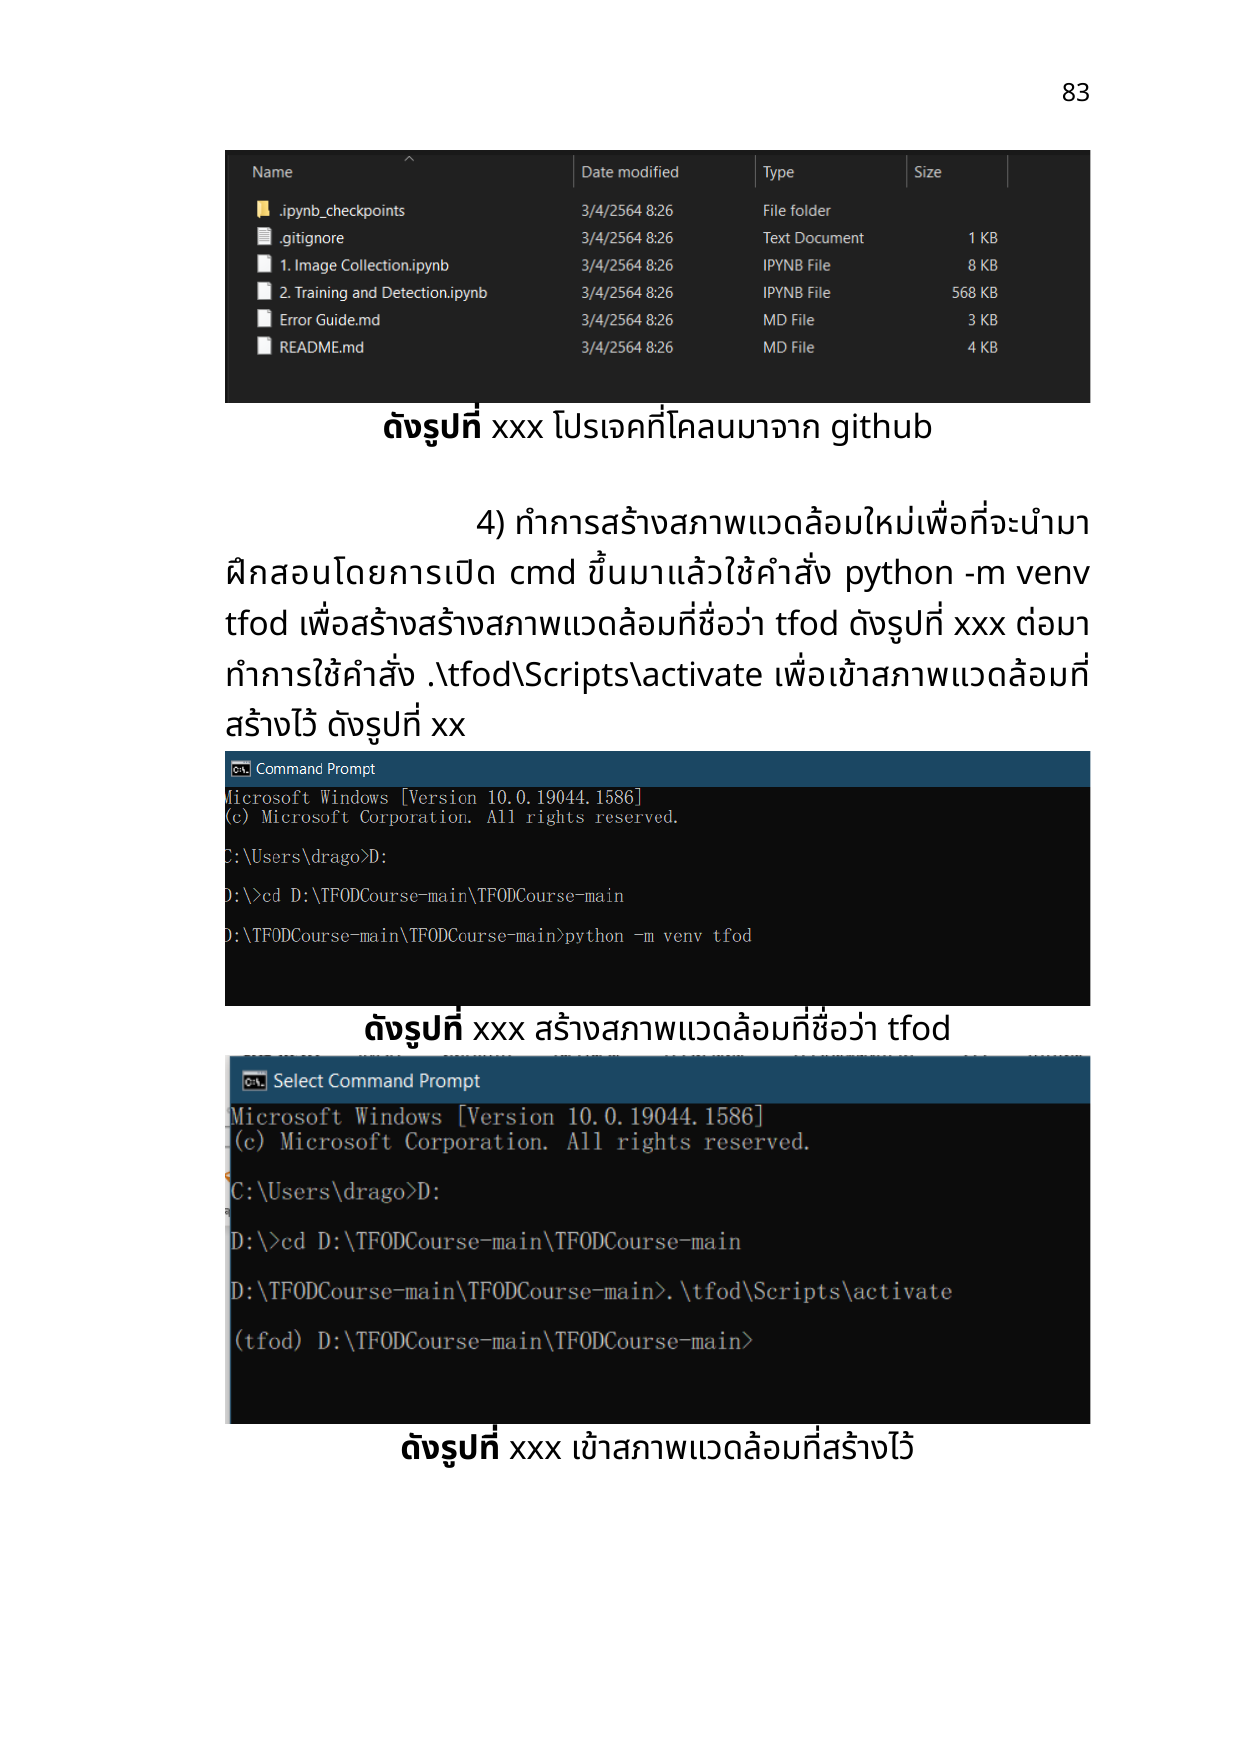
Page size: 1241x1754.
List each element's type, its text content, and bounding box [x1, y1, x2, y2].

text 4) ทำการสร้างสภาพแวดล้อมใหม่เพื่อที่จะนำมาฝึกสอนโดยการเปิด cmd ขึ้นมาแล้วใช้คำสั่ง python -m venv tfod เพื่อสร้างสร้างสภาพแวดล้อมที่ชื่อว่า tfod ดังรูปที่ xxx ต่อมาทำการใช้คำสั่ง .\tfod\Scripts\activate เพื่อเข้าสภาพแวดล้อมที่สร้างไว้ ดังรูปที่ xx [225, 498, 1090, 751]
text ดังรูปที่ xxx สร้างสภาพแวดล้อมที่ชื่อว่า tfod [225, 1006, 1090, 1055]
text ดังรูปที่ xxx โปรเจคที่โคลนมาจาก github [225, 403, 1090, 453]
text ดังรูปที่ xxx เข้าสภาพแวดล้อมที่สร้างไว้ [225, 1424, 1090, 1474]
picture [225, 751, 1091, 1006]
picture [225, 1055, 1091, 1424]
picture [225, 150, 1091, 403]
